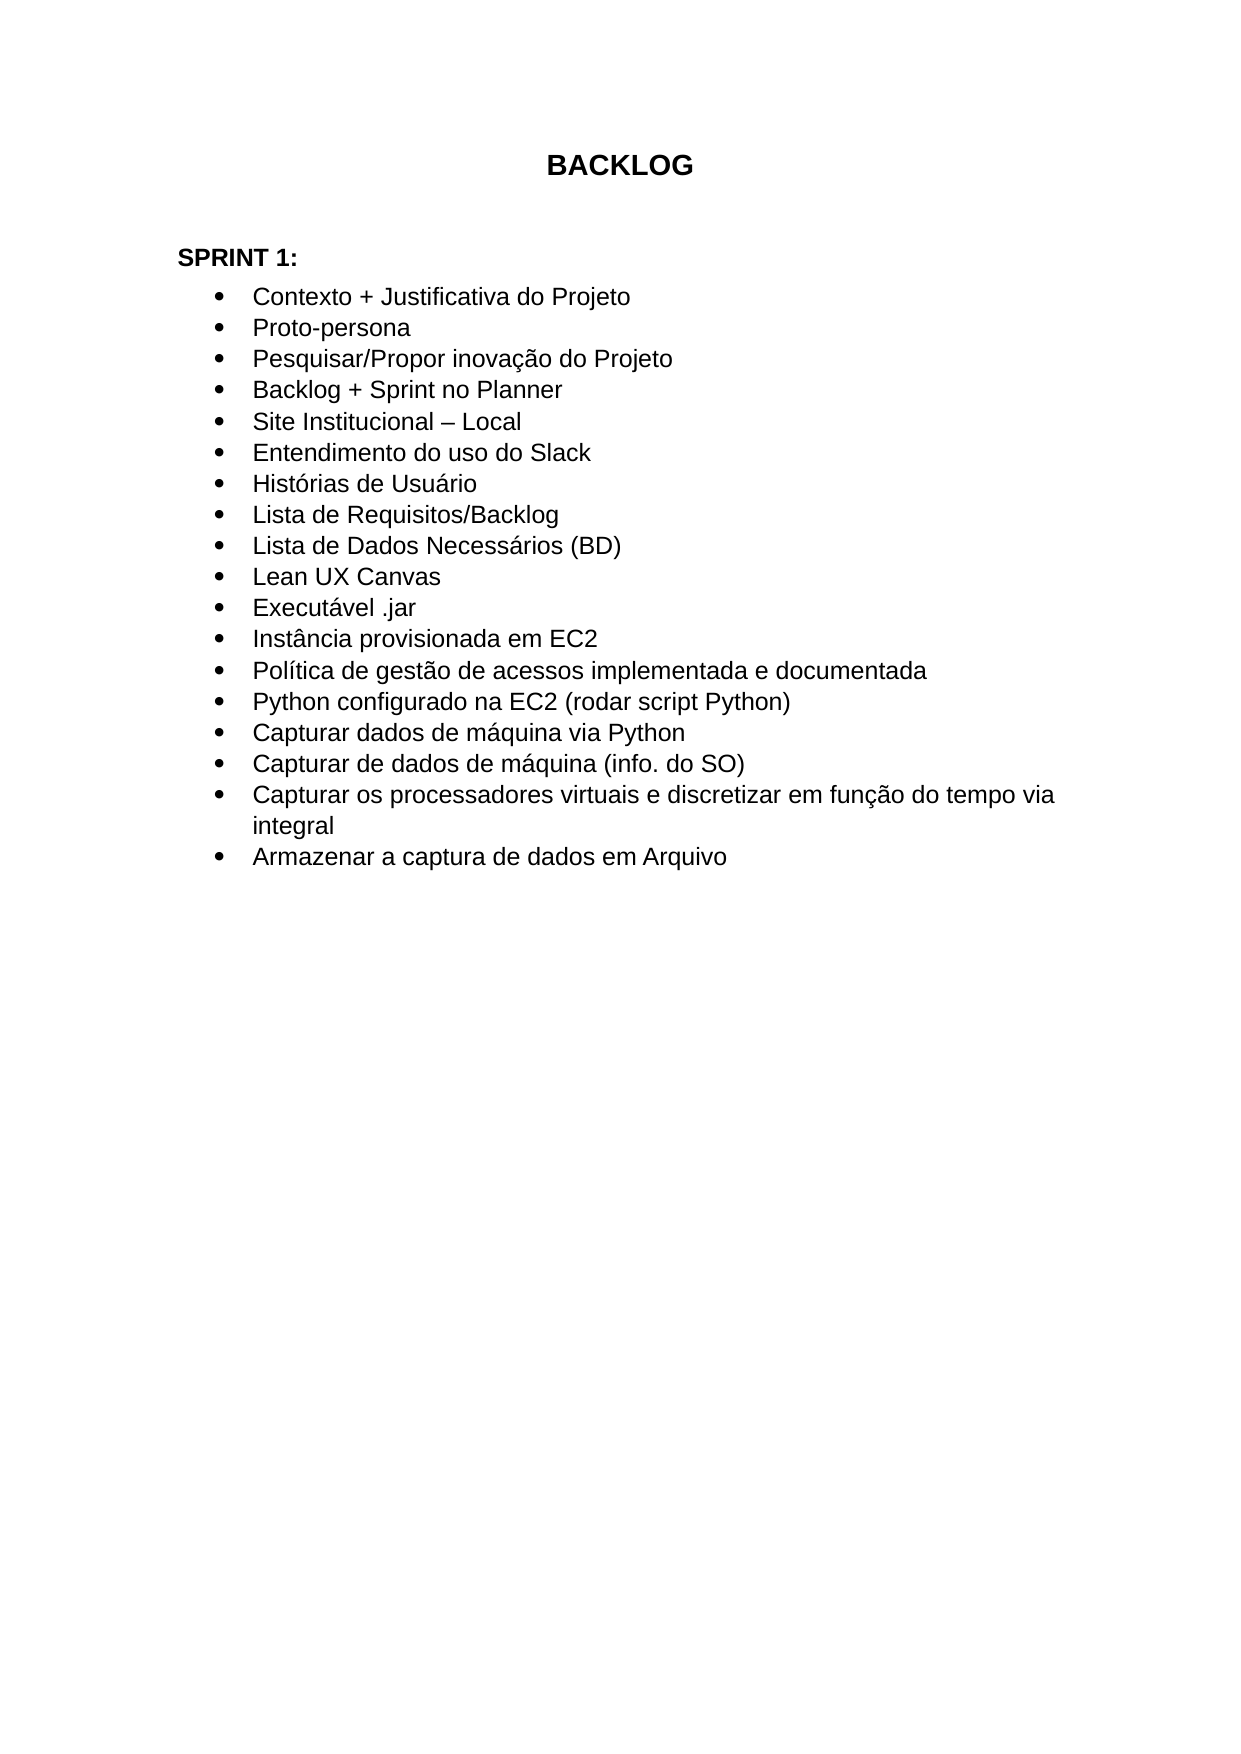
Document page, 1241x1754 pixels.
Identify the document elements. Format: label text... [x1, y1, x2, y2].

list Entendimento do uso do Slack [215, 438, 1063, 466]
list Instância provisionada em EC2 [215, 624, 1063, 653]
list Backlog + Sprint no Planner [215, 375, 1063, 404]
list Lean UX Canvas [215, 562, 1063, 591]
list Contexto + Justificativa do Projeto [215, 282, 1063, 311]
list Armazenar a captura de dados em Arquivo [215, 842, 1063, 871]
list Executável .jar [215, 593, 1063, 622]
list Pesquisar/Propor inovação do Projeto [215, 344, 1063, 373]
subtitle SPRINT 1: [177, 242, 1063, 271]
list Python configurado na EC2 (rodar script Python) [215, 687, 1063, 716]
list Proto-persona [215, 313, 1063, 342]
list Capturar dados de máquina via Python [215, 718, 1063, 747]
list Histórias de Usuário [215, 469, 1063, 498]
list Lista de Requisitos/Backlog [215, 500, 1063, 529]
list Política de gestão de acessos implementada e documentada [215, 656, 1063, 684]
subtitle BACKLOG [177, 148, 1063, 181]
list Lista de Dados Necessários (BD) [215, 531, 1063, 560]
list Capturar de dados de máquina (info. do SO) [215, 749, 1063, 778]
list Site Institucional – Local [215, 406, 1063, 435]
list Capturar os processadores virtuais e discretizar em função do tempo via integral [215, 780, 1063, 840]
